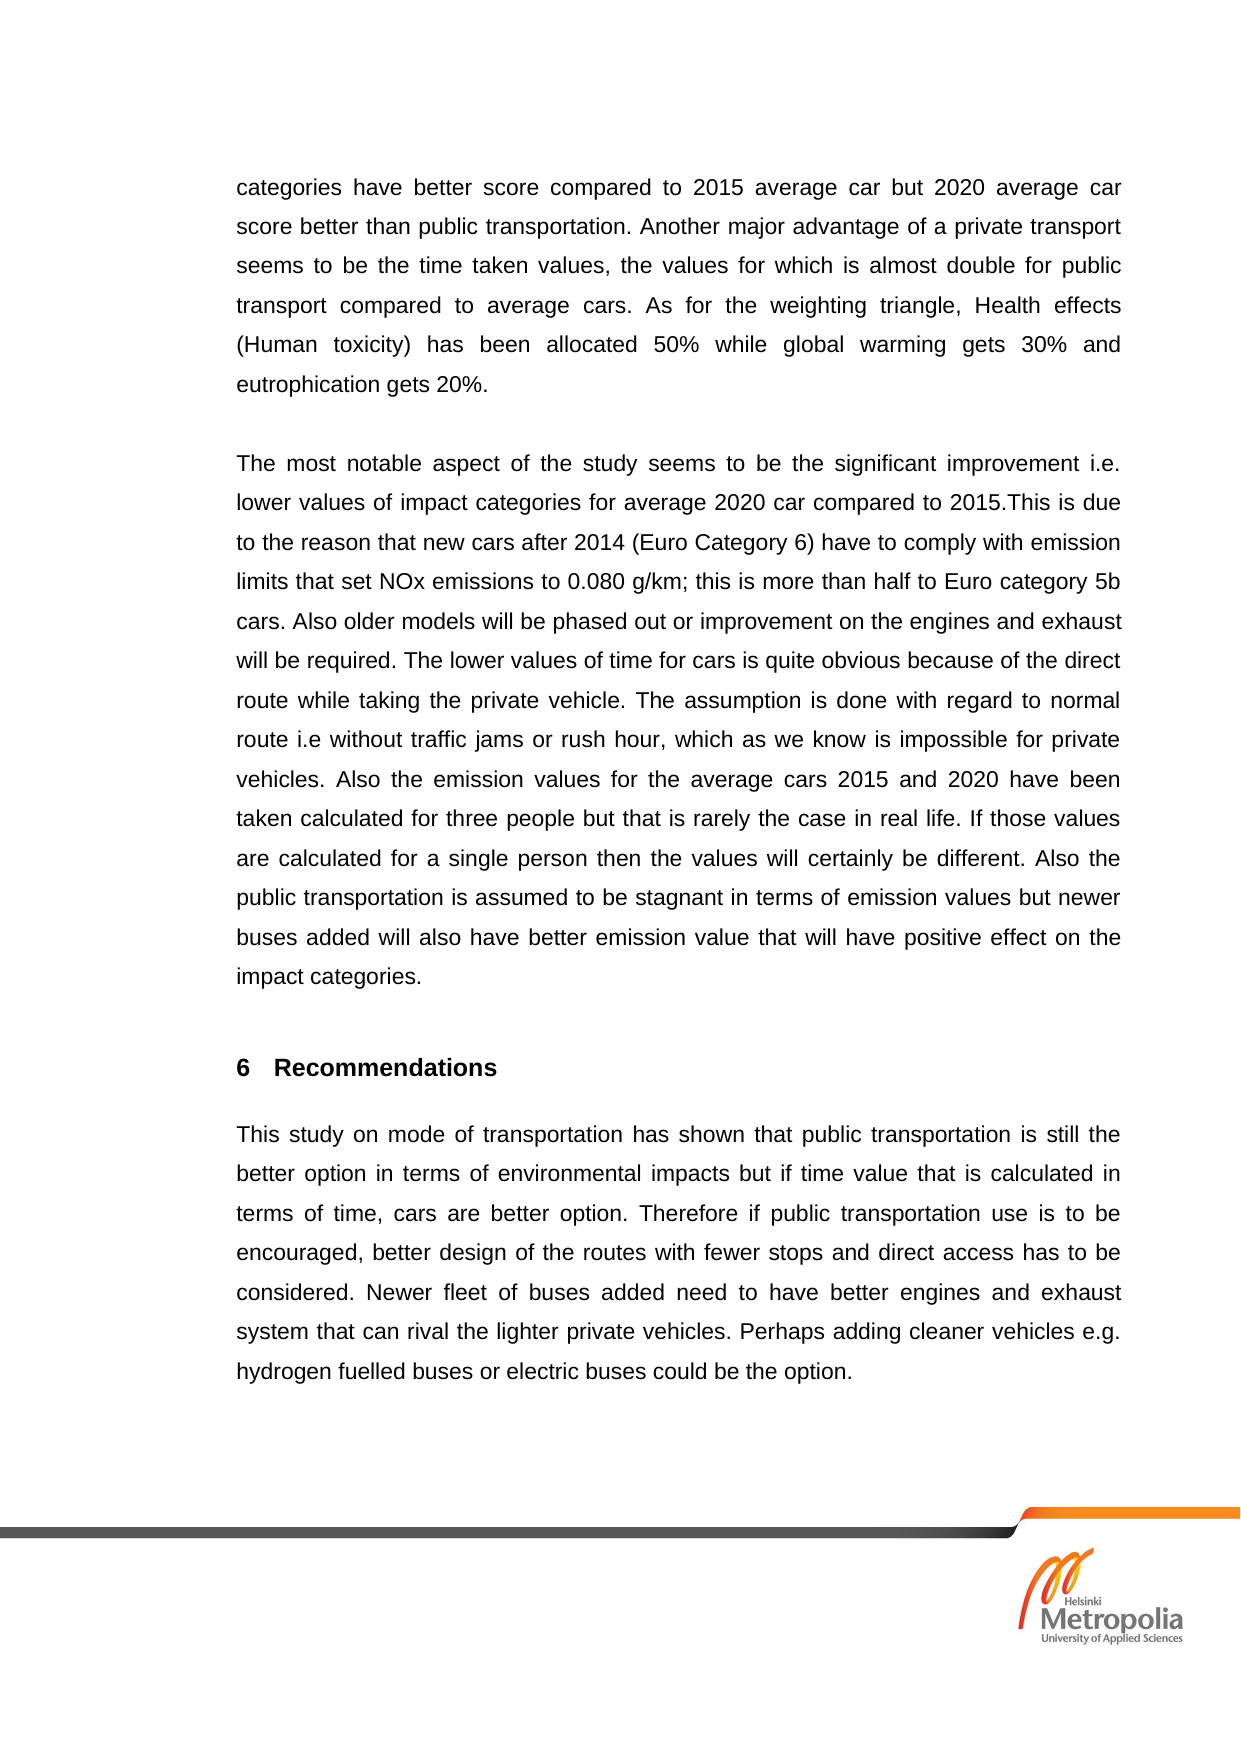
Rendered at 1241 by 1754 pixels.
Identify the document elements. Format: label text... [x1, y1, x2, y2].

picture [0, 1507, 1241, 1645]
text The most notable aspect of the study seems to be the significant improvement i.e. lower values of impact categories for average 2020 car compared to 2015.This is due to the reason that new cars after 2014 (Euro Category 6) have to comply with emission limits that set NOx emissions to 0.080 g/km; this is more than half to Euro category 5b cars. Also older models will be phased out or improvement on the engines and exhaust will be required. The lower values of time for cars is quite obvious because of the direct route while taking the private vehicle. The assumption is done with regard to normal route i.e without traffic jams or rush hour, which as we know is impossible for private vehicles. Also the emission values for the average cars 2015 and 2020 have been taken calculated for three people but that is rarely the case in real life. If those values are calculated for a single person then the values will certainly be different. Also the public transportation is assumed to be stagnant in terms of emission values but newer buses added will also have better emission value that will have positive effect on the impact categories. [236, 450, 1122, 989]
text This study on mode of transportation has shown that public transportation is still the better option in terms of environmental impacts but if time value that is calculated in terms of time, cars are better option. Therefore if public transportation use is to be encouraged, better design of the routes with fewer stops and direct access has to be considered. Newer fleet of buses added need to have better engines and exhaust system that can rival the lighter private vehicles. Perhaps adding cleaner vehicles e.g. hydrogen fuelled buses or electric buses could be the option. [236, 1121, 1122, 1384]
subtitle Recommendations [236, 1053, 1122, 1081]
